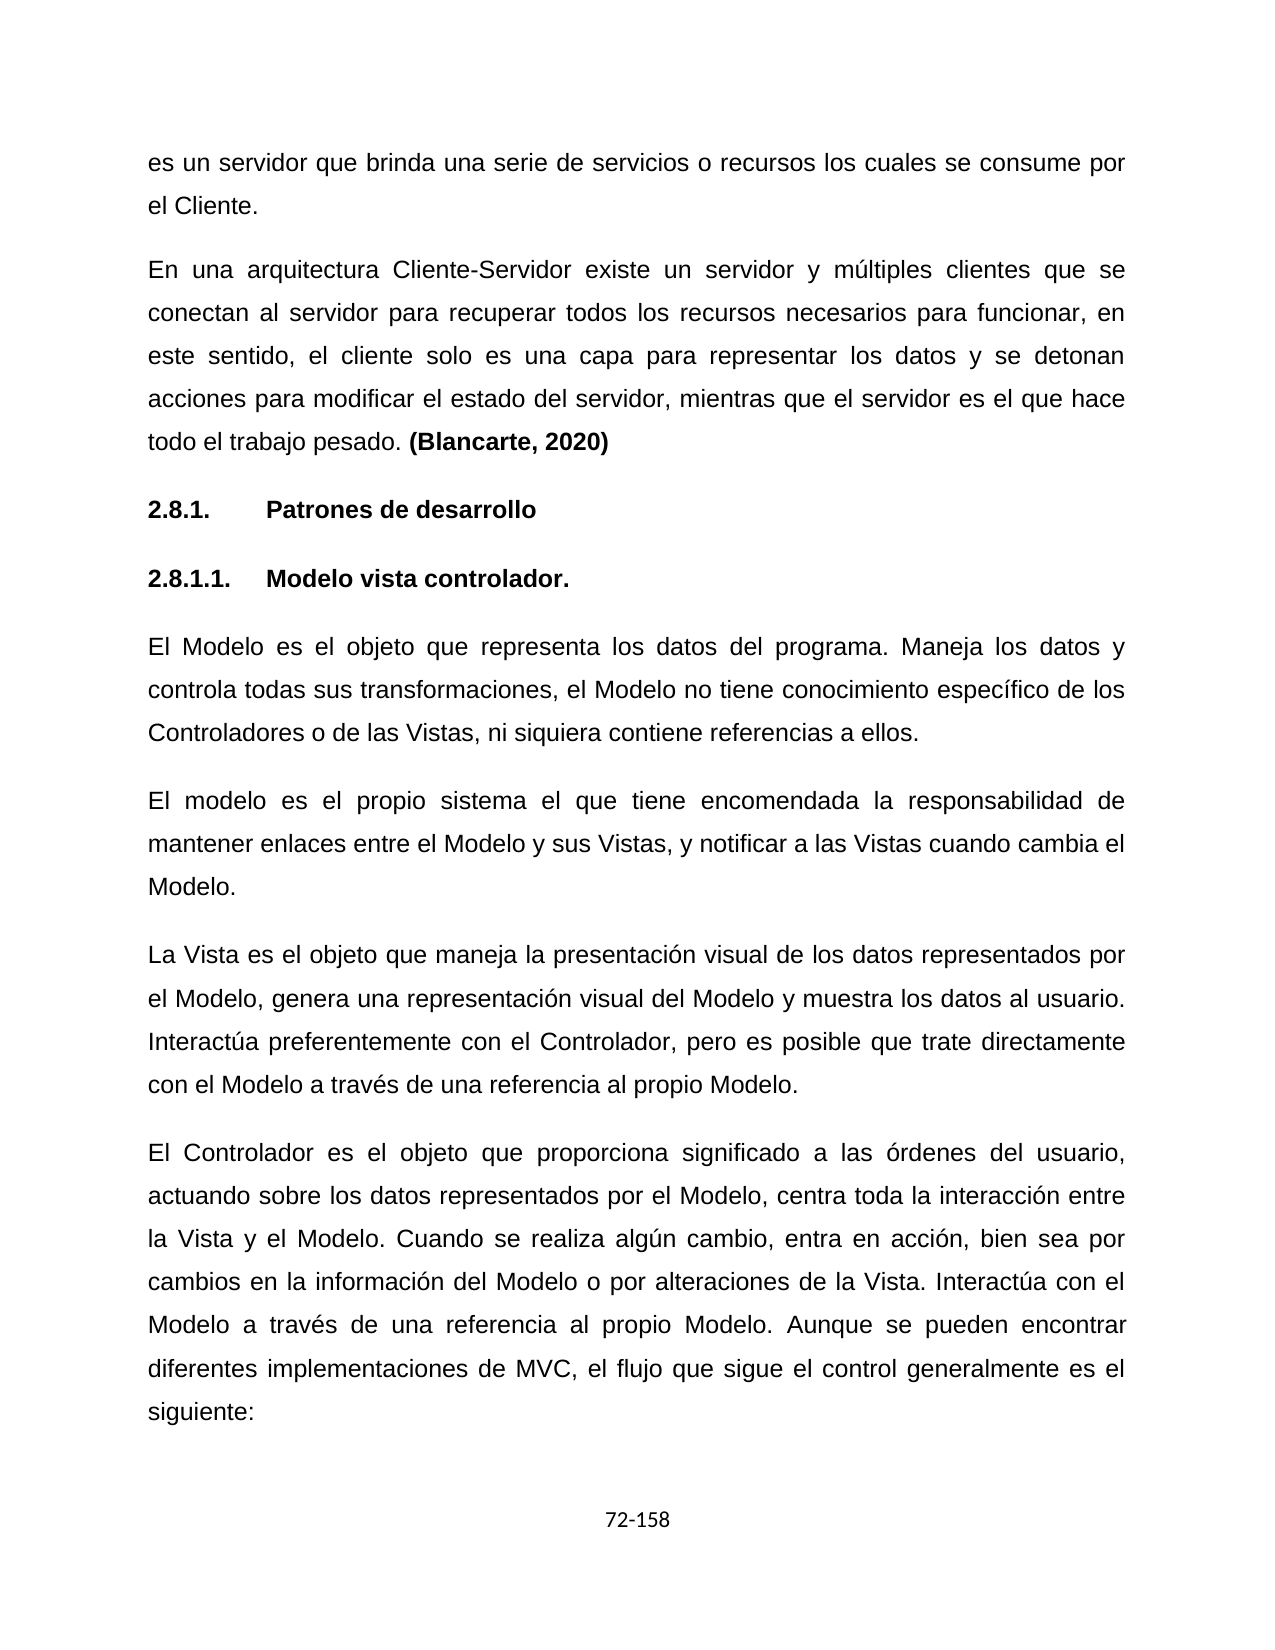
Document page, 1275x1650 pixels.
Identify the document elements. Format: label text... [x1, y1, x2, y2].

text El Controlador es el objeto que proporciona significado a las órdenes del usuario, actuando sobre los datos representados por el Modelo, centra toda la interacción entre la Vista y el Modelo. Cuando se realiza algún cambio, entra en acción, bien sea por cambios en la información del Modelo o por alteraciones de la Vista. Interactúa con el Modelo a través de una referencia al propio Modelo. Aunque se pueden encontrar diferentes implementaciones de MVC, el flujo que sigue el control generalmente es el siguiente: [148, 1138, 1127, 1425]
subtitle Patrones de desarrollo [148, 495, 1127, 524]
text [148, 148, 1127, 219]
subtitle Modelo vista controlador. [148, 563, 1127, 592]
text En una arquitectura Cliente-Servidor existe un servidor y múltiples clientes que se conectan al servidor para recuperar todos los recursos necesarios para funcionar, en este sentido, el cliente solo es una capa para representar los datos y se detonan acciones para modificar el estado del servidor, mientras que el servidor es el que hace todo el trabajo pesado. [148, 255, 1127, 456]
text El Modelo es el objeto que representa los datos del programa. Maneja los datos y controla todas sus transformaciones, el Modelo no tiene conocimiento específico de los Controladores o de las Vistas, ni siquiera contiene referencias a ellos. [148, 632, 1127, 747]
text El modelo es el propio sistema el que tiene encomendada la responsabilidad de mantener enlaces entre el Modelo y sus Vistas, y notificar a las Vistas cuando cambia el Modelo. [148, 786, 1127, 901]
text La Vista es el objeto que maneja la presentación visual de los datos representados por el Modelo, genera una representación visual del Modelo y muestra los datos al usuario. Interactúa preferentemente con el Controlador, pero es posible que trate directamente con el Modelo a través de una referencia al propio Modelo. [148, 940, 1127, 1098]
